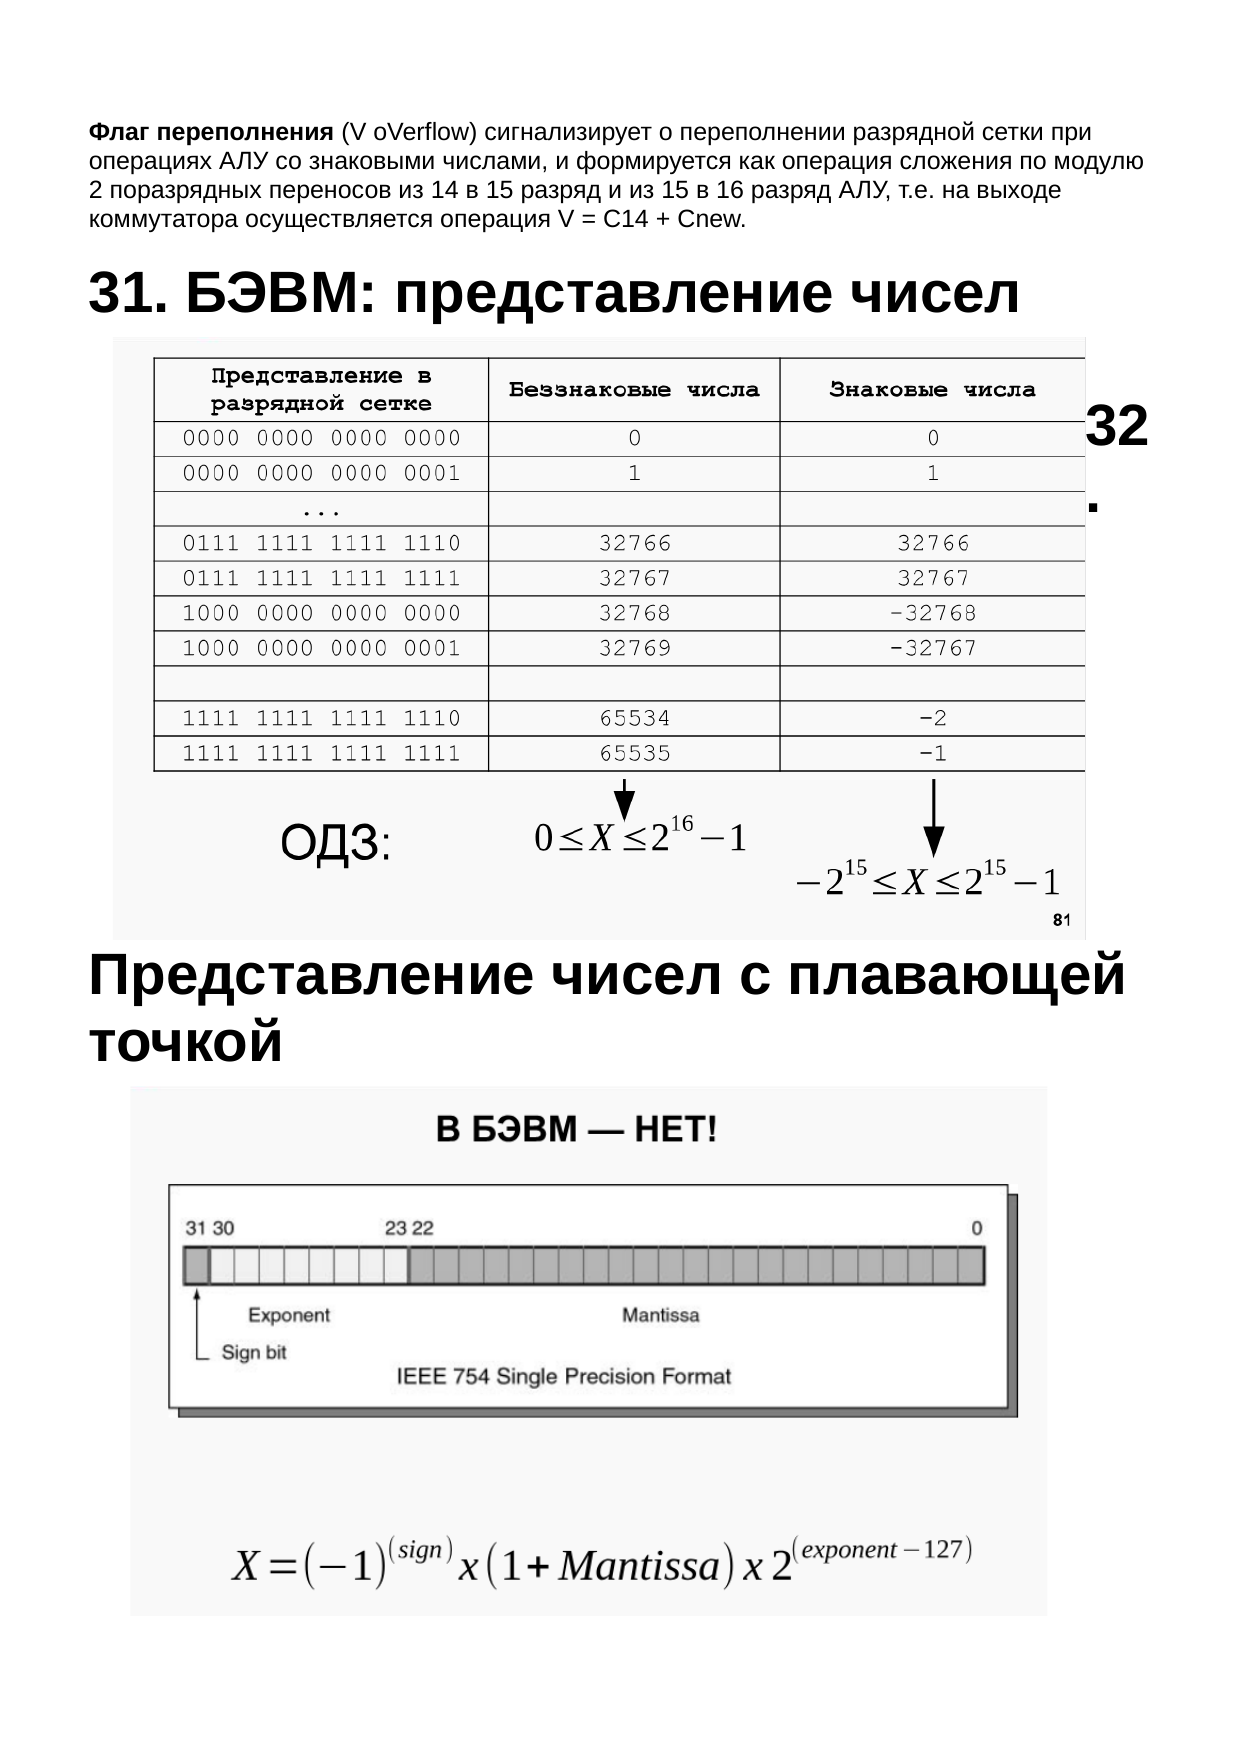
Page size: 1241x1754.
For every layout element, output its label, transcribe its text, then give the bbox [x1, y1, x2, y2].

title 31. БЭВМ: представление чисел [88, 257, 1152, 324]
text Флаг переполнения (V oVerflow) сигнализирует о переполнении разрядной сетки при операциях АЛУ со знаковыми числами, и формируется как операция сложения по модулю 2 поразрядных переносов из 14 в 15 разряд и из 15 в 16 разряд АЛУ, т.е. на выходе коммутатора осуществляется операция V = С14 + Cnew. [88, 117, 1152, 232]
picture [112, 337, 1086, 940]
picture [130, 1086, 1048, 1616]
